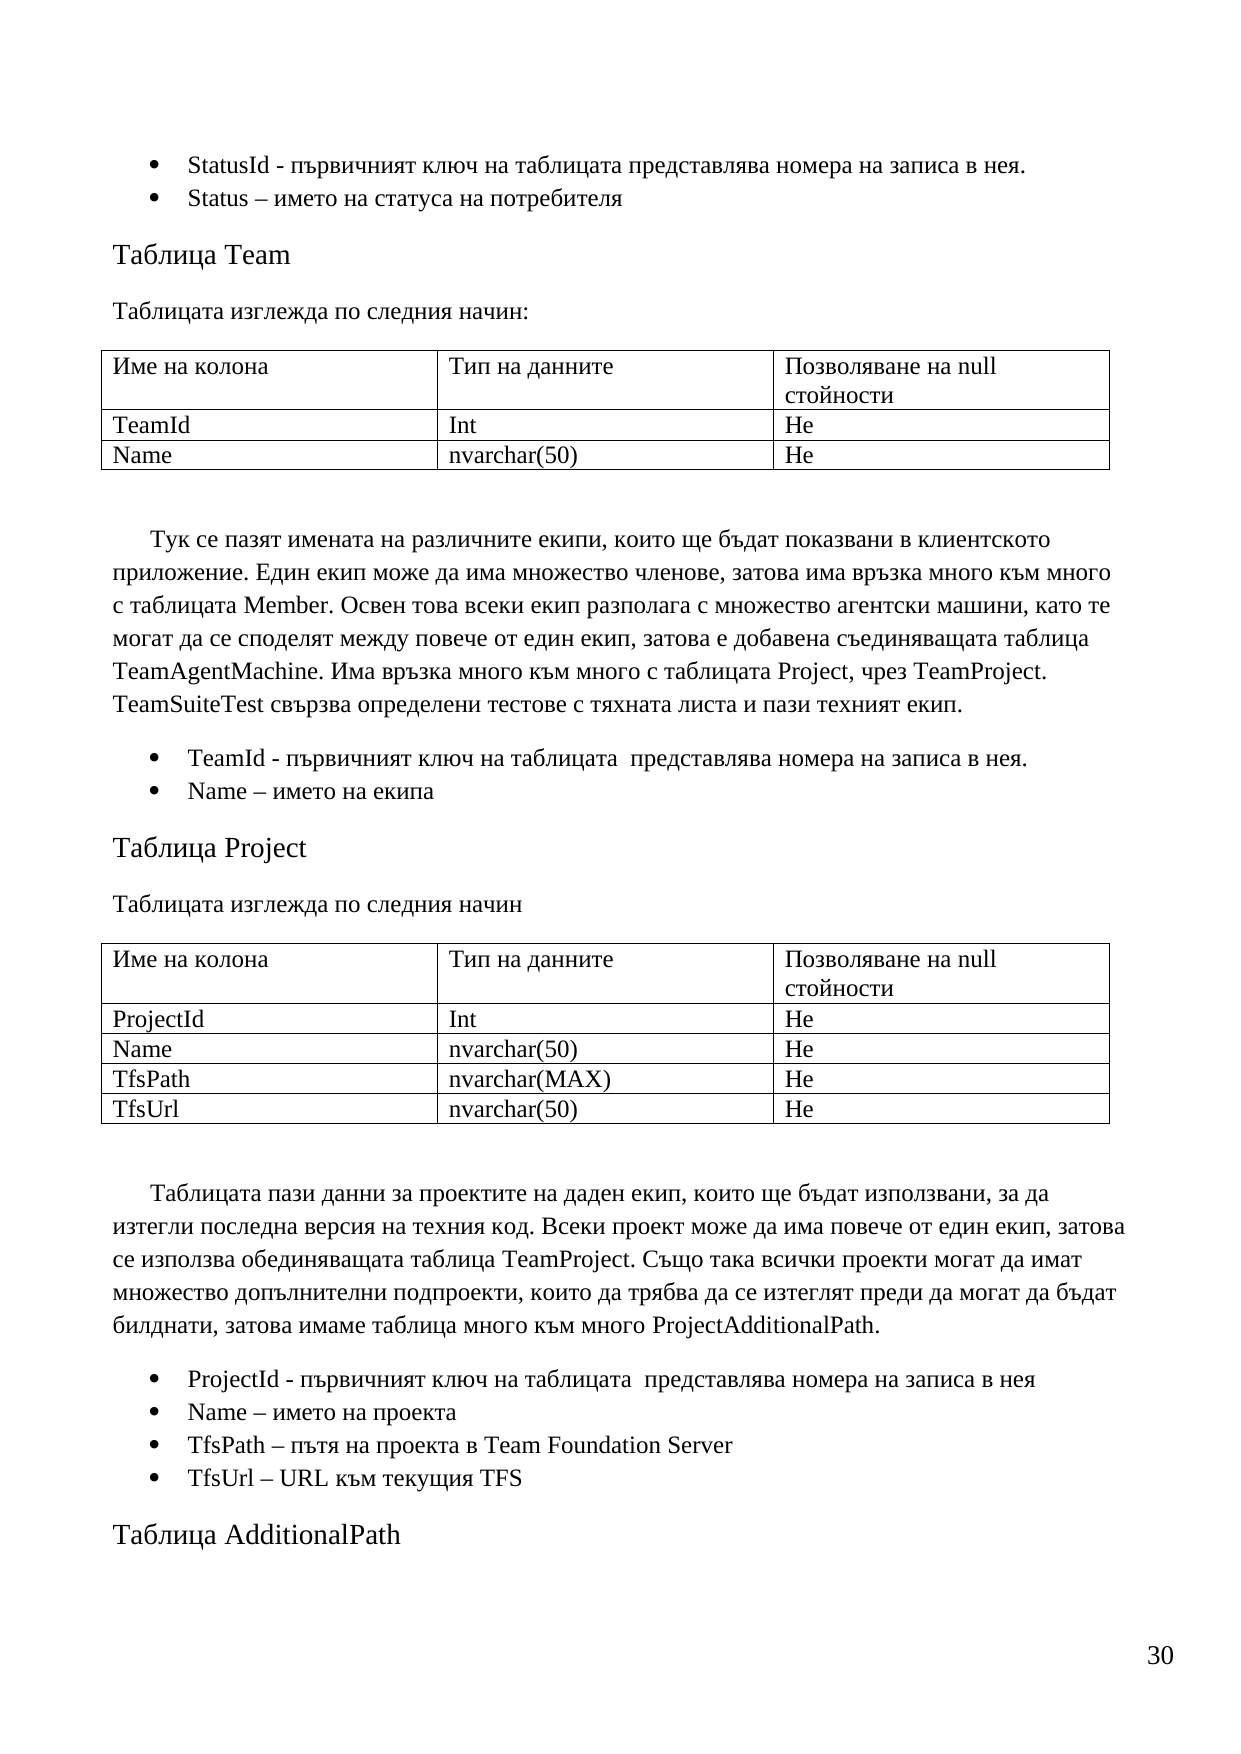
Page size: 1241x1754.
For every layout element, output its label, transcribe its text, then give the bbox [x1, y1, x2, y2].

table_cell nvarchar(50) [438, 441, 773, 469]
table_cell nvarchar(50) [438, 1034, 773, 1063]
table_cell Int [438, 410, 773, 439]
subtitle Таблица Team [112, 237, 1128, 270]
subtitle Таблица AdditionalPath [112, 1517, 1128, 1550]
table_header Име на колона [102, 944, 437, 1003]
table_cell ProjectId [102, 1004, 437, 1033]
subtitle Таблица Project [112, 830, 1128, 864]
list TfsPath – пътя на проекта в Team Foundation Server [150, 1430, 1128, 1459]
table_header Име на колона [102, 351, 437, 409]
table_cell TfsUrl [102, 1094, 437, 1123]
table_header Позволяване на null стойности [774, 944, 1109, 1003]
table_cell Не [774, 1064, 1109, 1093]
table_cell Не [774, 441, 1109, 469]
list Name – името на екипа [150, 776, 1128, 805]
list TeamId - първичният ключ на таблицата представлява номера на записа в нея. [150, 743, 1128, 772]
table_cell Не [774, 1004, 1109, 1033]
list TfsUrl – URL към текущия TFS [150, 1463, 1128, 1492]
table_header Тип на данните [438, 944, 773, 1003]
text Тук се пазят имената на различните екипи, които ще бъдат показвани в клиентското приложение. Един екип може да има множество членове, затова има връзка много към много с таблицата Member. Освен това всеки екип разполага с множество агентски машини, като те могат да се споделят между повече от един екип, затова е добавена съединяващата таблица TeamAgentMachine. Има връзка много към много с таблицата Project, чрез TeamProject. TeamSuiteTest свързва определени тестове с тяхната листа и пази техният екип. [112, 524, 1128, 718]
list Status – името на статуса на потребителя [150, 183, 1128, 212]
list StatusId - първичният ключ на таблицата представлява номера на записа в нея. [150, 150, 1128, 179]
table_cell Не [774, 1094, 1109, 1123]
table_cell Int [438, 1004, 773, 1033]
table_cell Не [774, 1034, 1109, 1063]
list ProjectId - първичният ключ на таблицата представлява номера на записа в нея [150, 1364, 1128, 1393]
text Таблицата изглежда по следния начин [112, 889, 1128, 918]
table_header Тип на данните [438, 351, 773, 409]
table_cell TeamId [102, 410, 437, 439]
table_cell Не [774, 410, 1109, 439]
text Таблицата изглежда по следния начин: [112, 296, 1128, 325]
table_cell Name [102, 1034, 437, 1063]
table_header Позволяване на null стойности [774, 351, 1109, 409]
table_cell TfsPath [102, 1064, 437, 1093]
table_cell Name [102, 441, 437, 469]
text Таблицата пази данни за проектите на даден екип, които ще бъдат използвани, за да изтегли последна версия на техния код. Всеки проект може да има повече от един екип, затова се използва обединяващата таблица TeamProject. Също така всички проекти могат да имат множество допълнителни подпроекти, които да трябва да се изтеглят преди да могат да бъдат билднати, затова имаме таблица много към много ProjectAdditionalPath. [112, 1178, 1128, 1339]
table_cell nvarchar(50) [438, 1094, 773, 1123]
table_cell nvarchar(MAX) [438, 1064, 773, 1093]
list Name – името на проекта [150, 1397, 1128, 1426]
